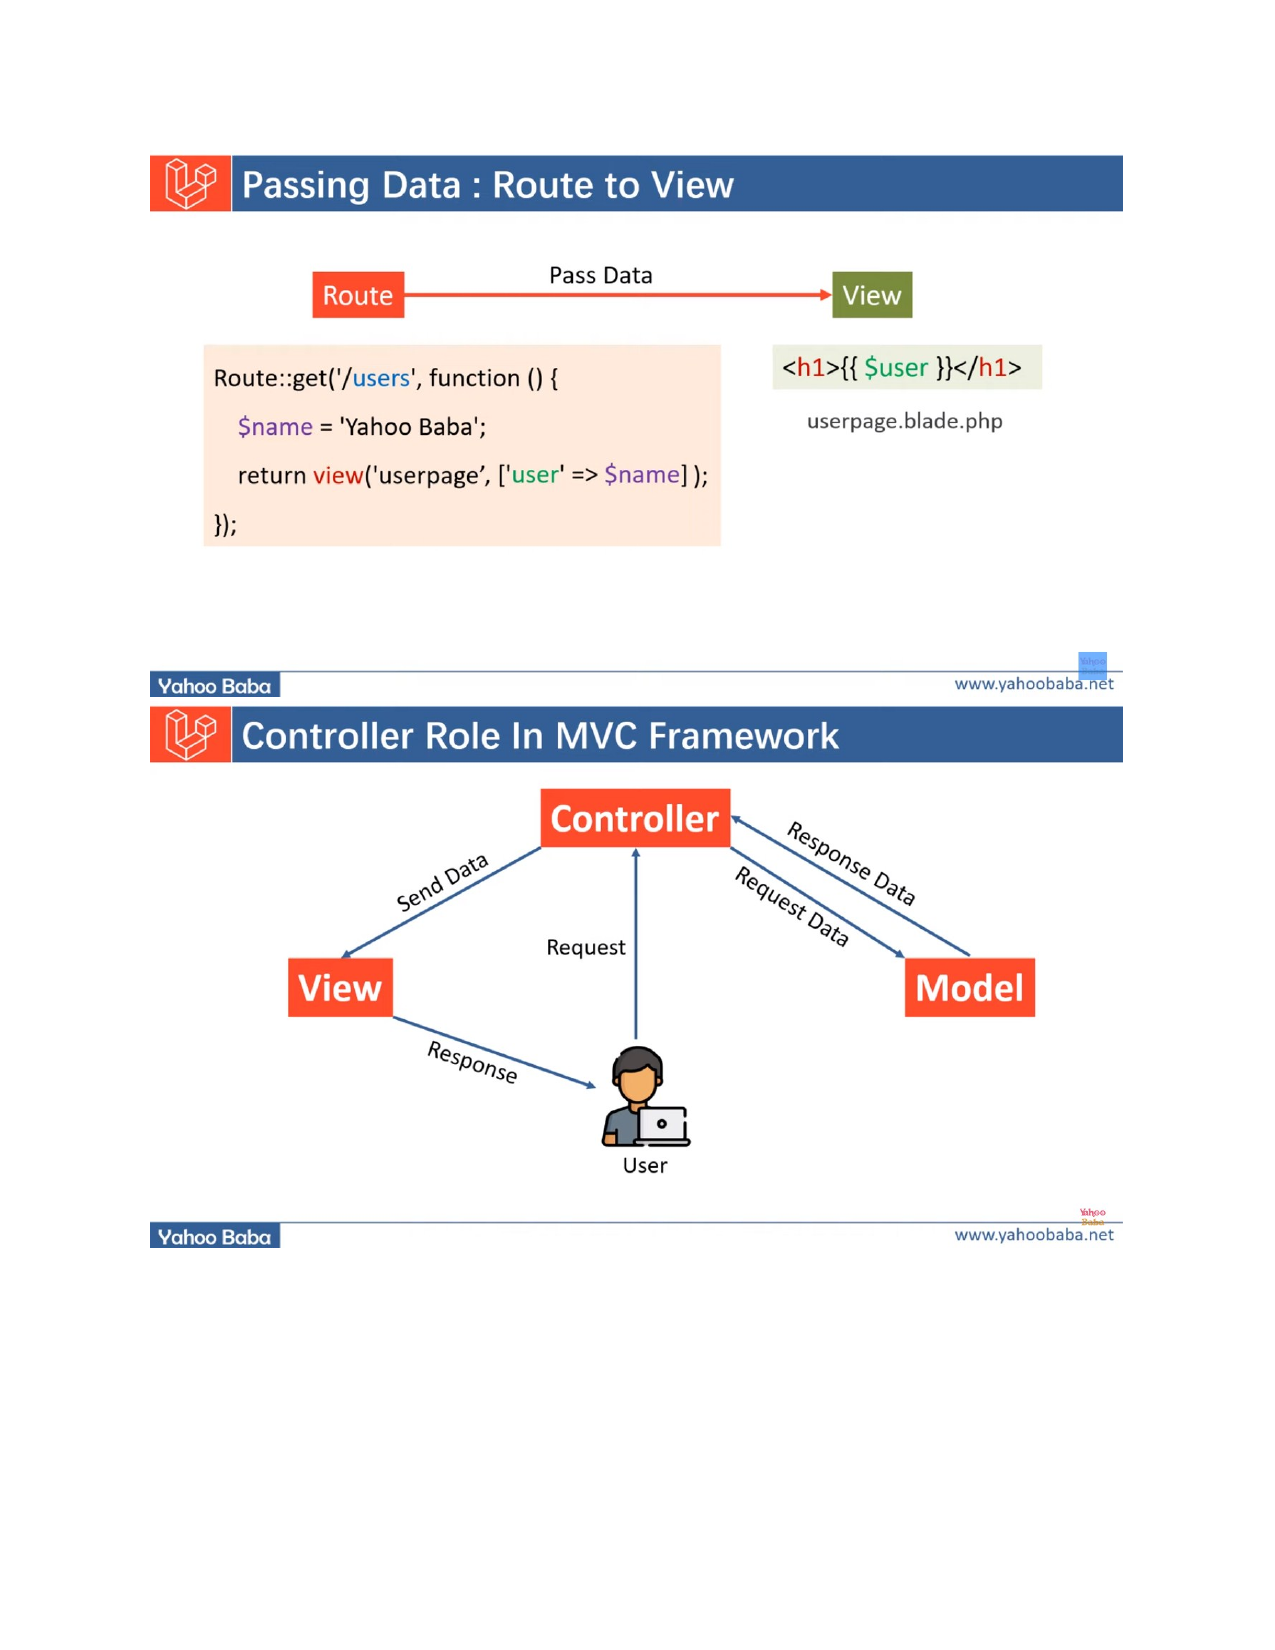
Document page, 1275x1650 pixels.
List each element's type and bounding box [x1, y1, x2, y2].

picture [150, 150, 1123, 697]
picture [150, 701, 1123, 1248]
